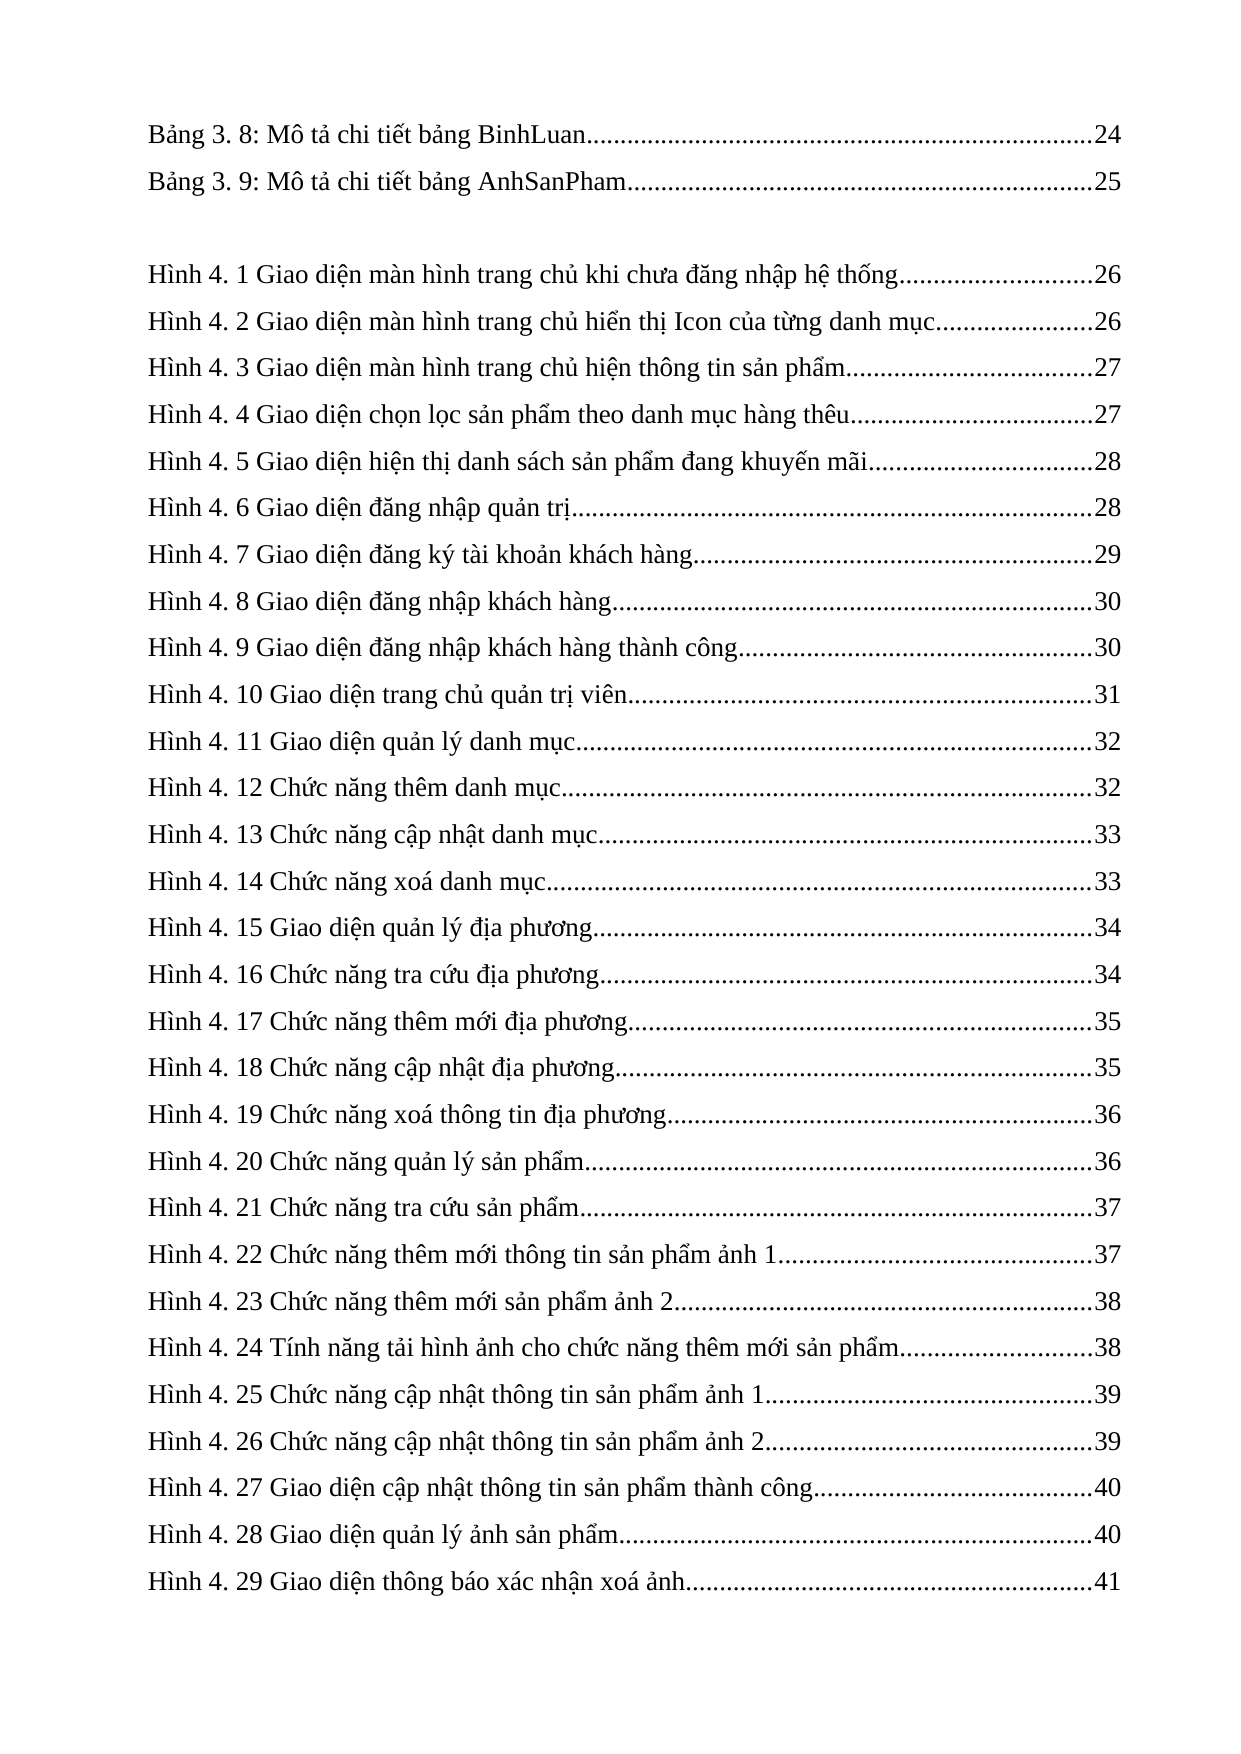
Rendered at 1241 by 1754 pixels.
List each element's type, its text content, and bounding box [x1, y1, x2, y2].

text Hình 4. 22 Chức năng thêm mới thông tin sản phẩm ảnh 1 37 [148, 1238, 1122, 1269]
text Hình 4. 4 Giao diện chọn lọc sản phẩm theo danh mục hàng thêu 27 [148, 398, 1122, 429]
text Hình 4. 23 Chức năng thêm mới sản phẩm ảnh 2 38 [148, 1285, 1122, 1316]
text Hình 4. 15 Giao diện quản lý địa phương 34 [148, 911, 1122, 943]
text Hình 4. 11 Giao diện quản lý danh mục 32 [148, 725, 1122, 756]
text Hình 4. 2 Giao diện màn hình trang chủ hiển thị Icon của từng danh mục 26 [148, 305, 1122, 336]
text Hình 4. 18 Chức năng cập nhật địa phương 35 [148, 1051, 1122, 1083]
text Hình 4. 27 Giao diện cập nhật thông tin sản phẩm thành công 40 [148, 1471, 1122, 1503]
text Hình 4. 13 Chức năng cập nhật danh mục 33 [148, 818, 1122, 849]
text Hình 4. 29 Giao diện thông báo xác nhận xoá ảnh 41 [148, 1565, 1122, 1596]
text Bảng 3. 9: Mô tả chi tiết bảng AnhSanPham 25 [148, 165, 1122, 196]
text Hình 4. 16 Chức năng tra cứu địa phương 34 [148, 958, 1122, 989]
text Hình 4. 8 Giao diện đăng nhập khách hàng 30 [148, 585, 1122, 616]
text Hình 4. 19 Chức năng xoá thông tin địa phương 36 [148, 1098, 1122, 1129]
text Hình 4. 21 Chức năng tra cứu sản phẩm 37 [148, 1191, 1122, 1223]
text Hình 4. 14 Chức năng xoá danh mục 33 [148, 865, 1122, 896]
text Hình 4. 17 Chức năng thêm mới địa phương 35 [148, 1005, 1122, 1036]
text Hình 4. 9 Giao diện đăng nhập khách hàng thành công 30 [148, 631, 1122, 663]
text Hình 4. 10 Giao diện trang chủ quản trị viên 31 [148, 678, 1122, 709]
text Hình 4. 12 Chức năng thêm danh mục 32 [148, 771, 1122, 803]
text Hình 4. 20 Chức năng quản lý sản phẩm 36 [148, 1145, 1122, 1176]
text Hình 4. 1 Giao diện màn hình trang chủ khi chưa đăng nhập hệ thống 26 [148, 258, 1122, 289]
text Hình 4. 6 Giao diện đăng nhập quản trị 28 [148, 491, 1122, 523]
text Hình 4. 7 Giao diện đăng ký tài khoản khách hàng 29 [148, 538, 1122, 569]
text Hình 4. 28 Giao diện quản lý ảnh sản phẩm 40 [148, 1518, 1122, 1549]
text Bảng 3. 8: Mô tả chi tiết bảng BinhLuan 24 [148, 118, 1122, 149]
text Hình 4. 5 Giao diện hiện thị danh sách sản phẩm đang khuyến mãi 28 [148, 445, 1122, 476]
text Hình 4. 25 Chức năng cập nhật thông tin sản phẩm ảnh 1 39 [148, 1378, 1122, 1409]
text Hình 4. 24 Tính năng tải hình ảnh cho chức năng thêm mới sản phẩm 38 [148, 1331, 1122, 1363]
text Hình 4. 3 Giao diện màn hình trang chủ hiện thông tin sản phẩm 27 [148, 351, 1122, 383]
text Hình 4. 26 Chức năng cập nhật thông tin sản phẩm ảnh 2 39 [148, 1425, 1122, 1456]
